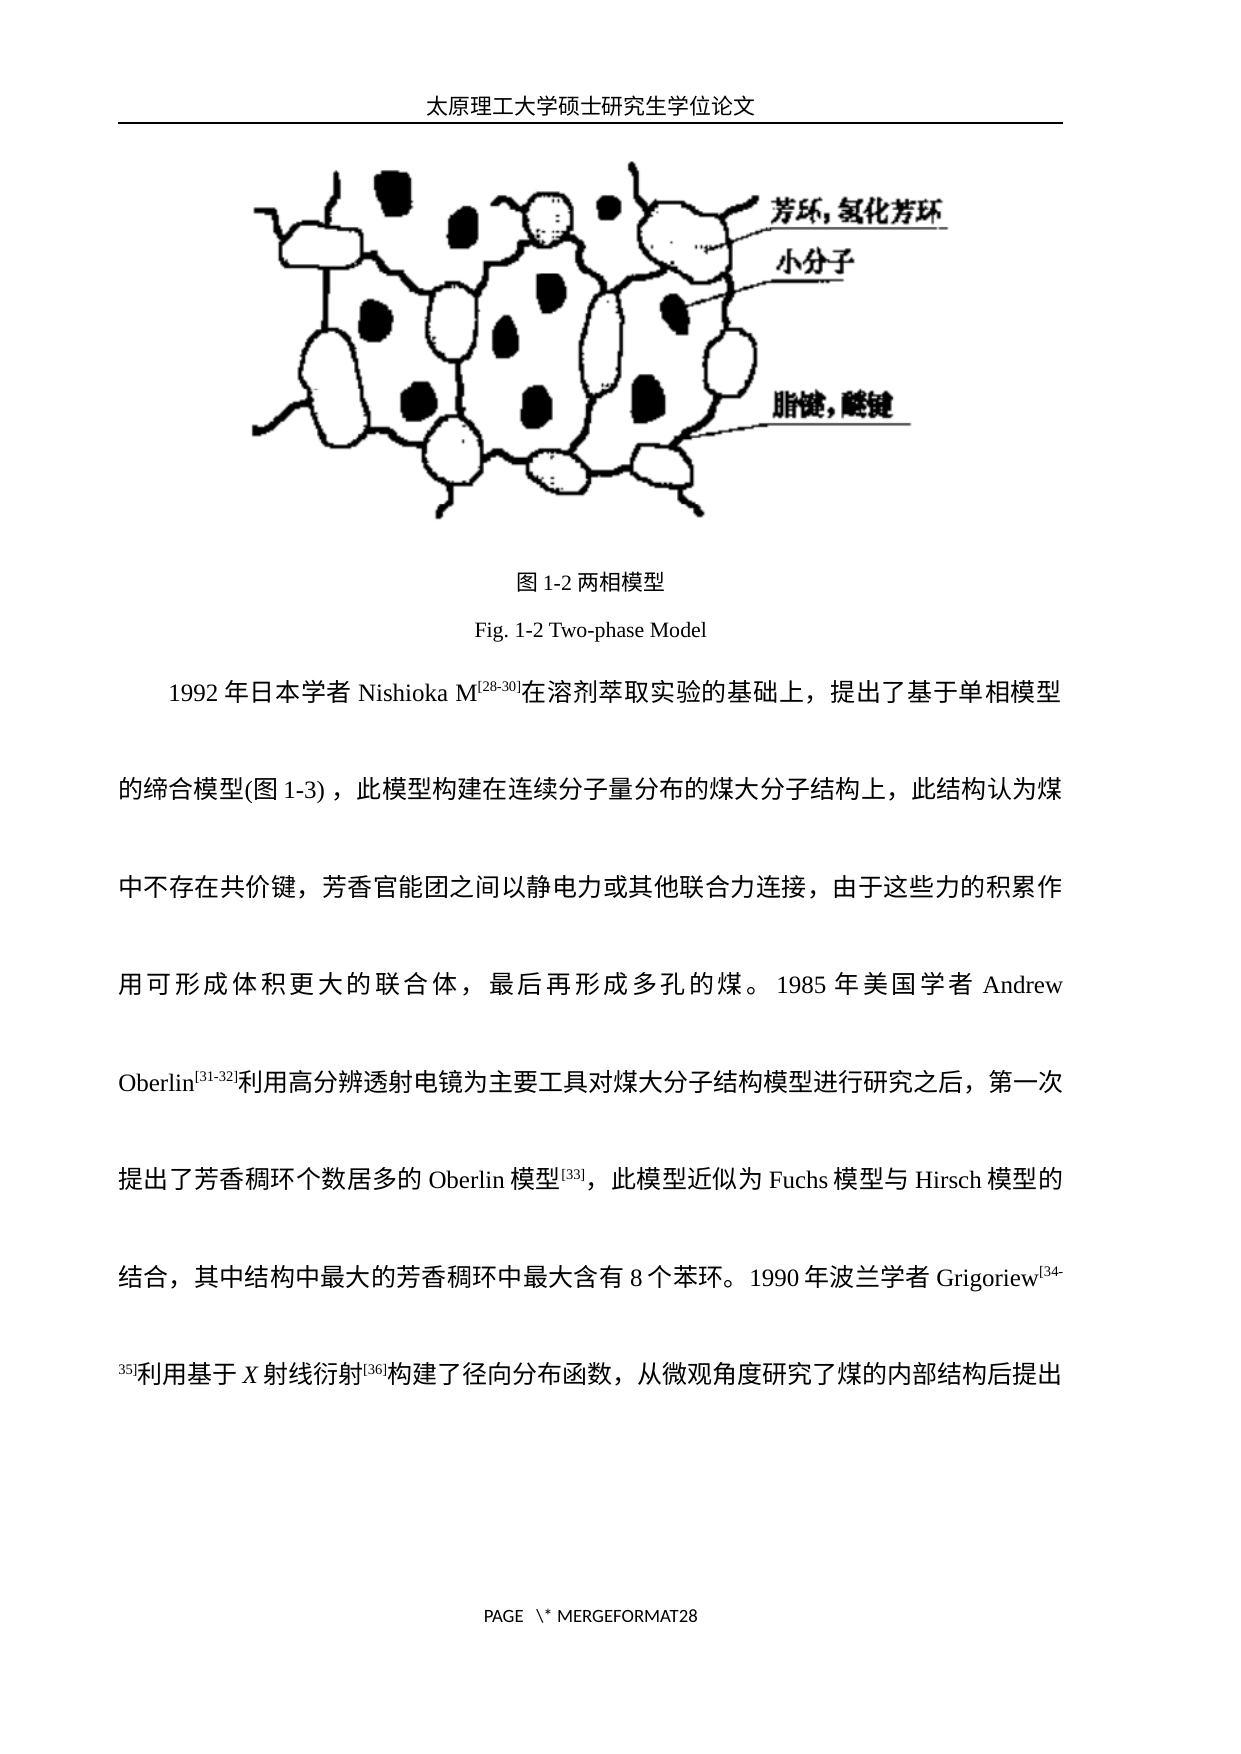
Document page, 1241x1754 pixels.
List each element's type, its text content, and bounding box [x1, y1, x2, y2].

text Fig. 1-2 Two-phase Model [118, 613, 1063, 645]
picture [227, 161, 954, 534]
text 图1-2 两相模型 [118, 564, 1063, 597]
